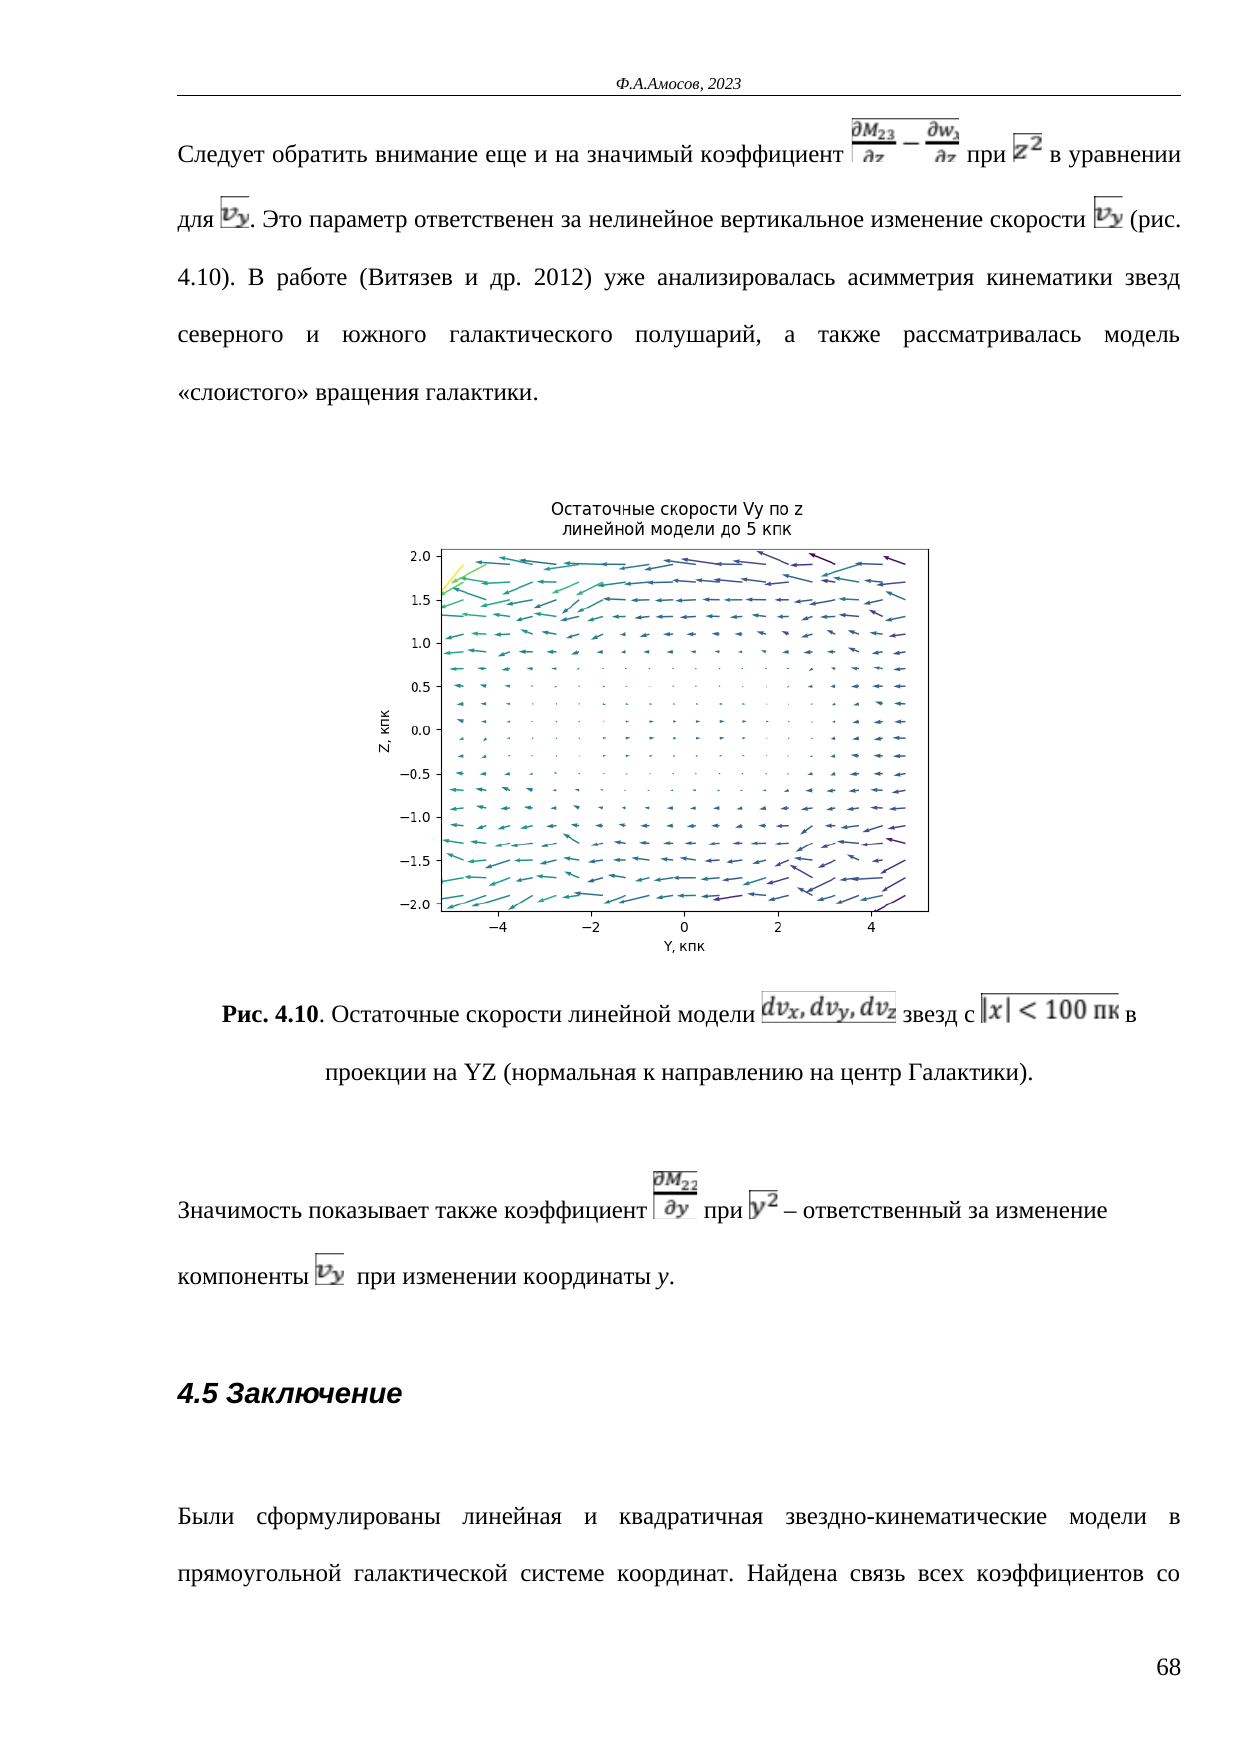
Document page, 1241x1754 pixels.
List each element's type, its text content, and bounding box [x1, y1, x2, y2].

text Значимость показывает также коэффициент при – ответственный за изменение компоненты при изменении координаты y. [177, 1172, 1181, 1290]
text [177, 1501, 1181, 1587]
text Следует обратить внимание еще и на значимый коэффициент при в уравнении для . Это параметр ответственен за нелинейное вертикальное изменение скорости (рис. 4.10). В работе (Витязев и др. 2012) уже анализировалась асимметрия кинематики звезд северного и южного галактического полушарий, а также рассматривалась модель «слоистого» вращения галактики. [177, 118, 1181, 405]
title 4.5 Заключение [177, 1376, 1181, 1410]
picture [362, 491, 990, 963]
